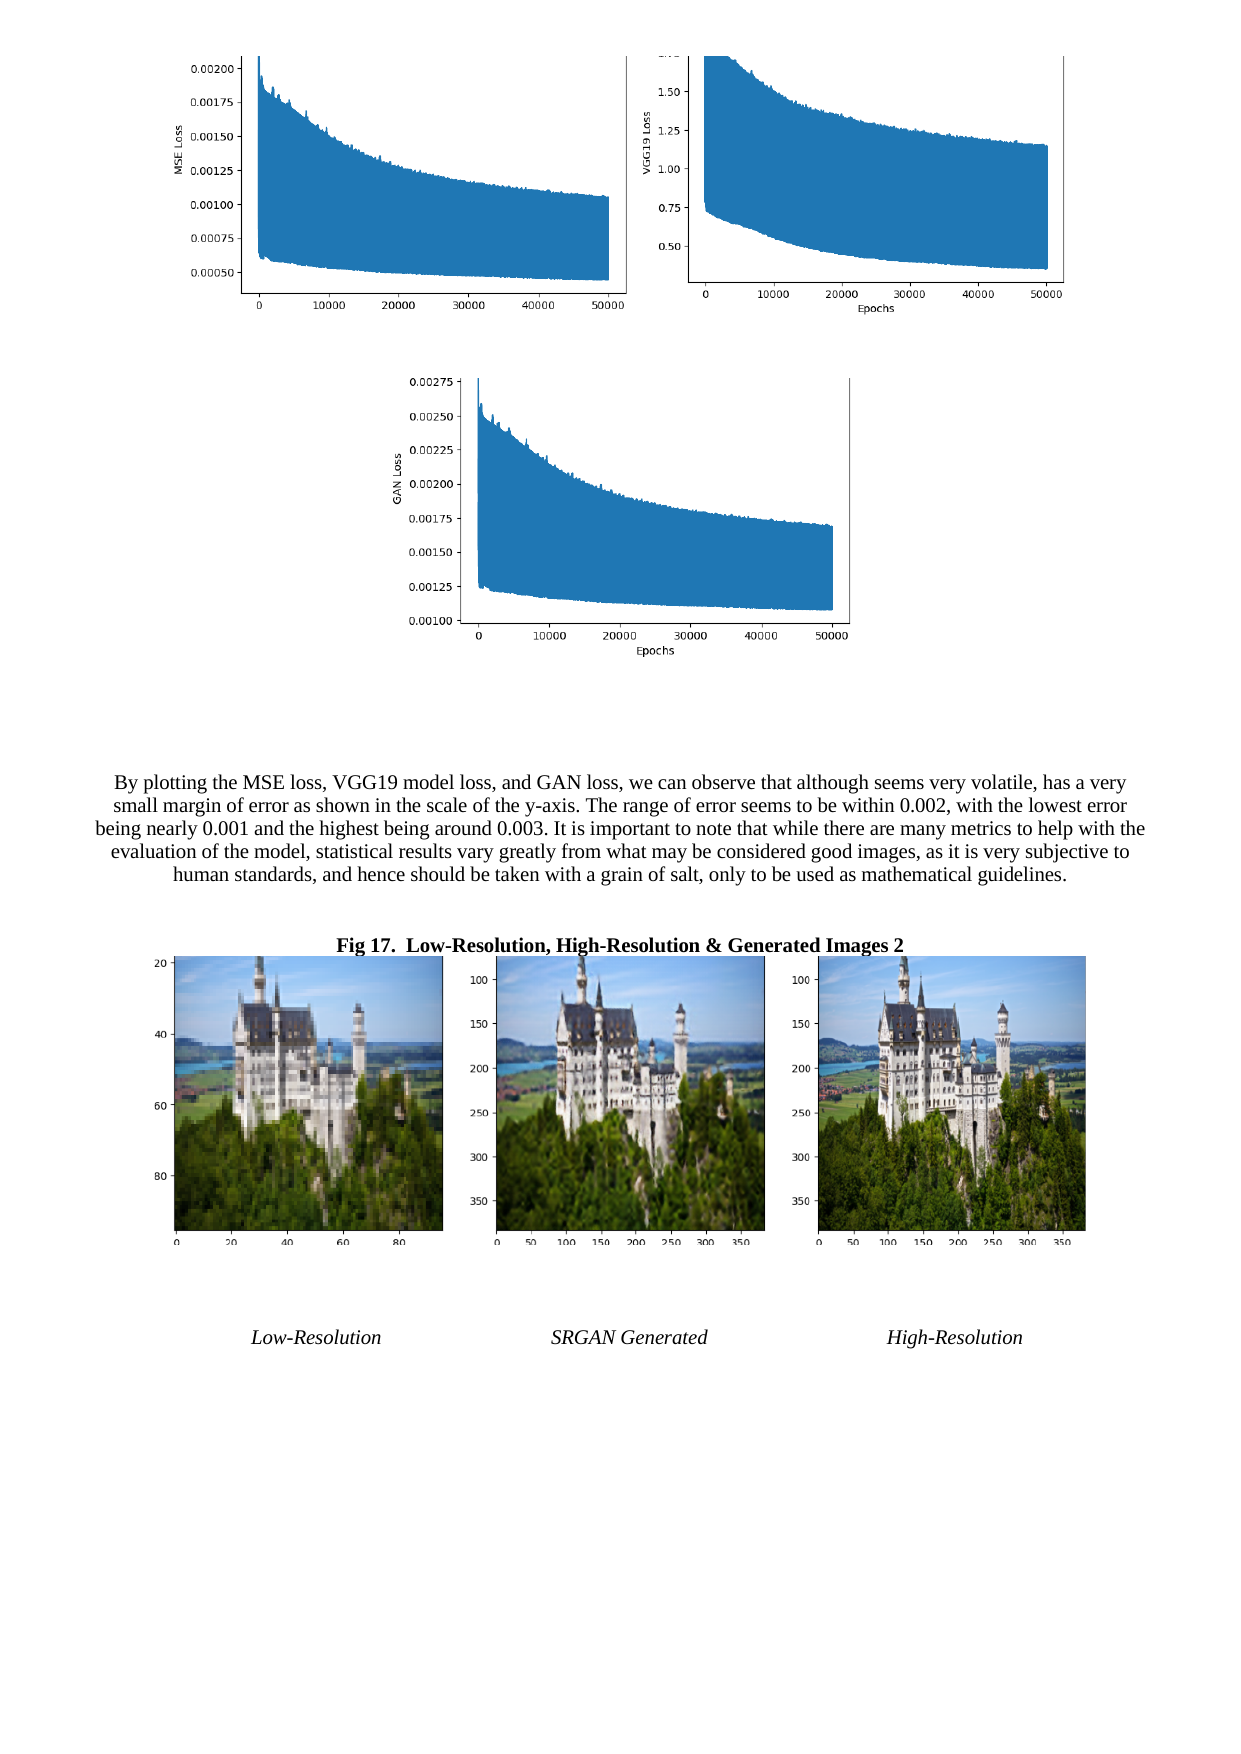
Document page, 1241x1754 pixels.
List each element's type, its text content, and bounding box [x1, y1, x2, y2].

picture [154, 956, 1086, 1245]
picture [388, 378, 853, 658]
text Low-Resolution SRGAN Generated High-Resolution [93, 1326, 1147, 1349]
text By plotting the MSE loss, VGG19 model loss, and GAN loss, we can observe that although seems very volatile, has a very small margin of error as shown in the scale of the y-axis. The range of error seems to be within 0.002, with the lowest error being nearly 0.001 and the highest being around 0.003. It is important to note that while there are many metrics to help with the evaluation of the model, statistical results vary greatly from what may be considered good images, as it is very subjective to human standards, and hence should be taken with a grain of salt, only to be used as mathematical guidelines. [93, 772, 1147, 886]
text Fig 17. Low-Resolution, High-Resolution & Generated Images 2 [93, 934, 1147, 957]
picture [171, 56, 633, 315]
picture [637, 56, 1069, 315]
